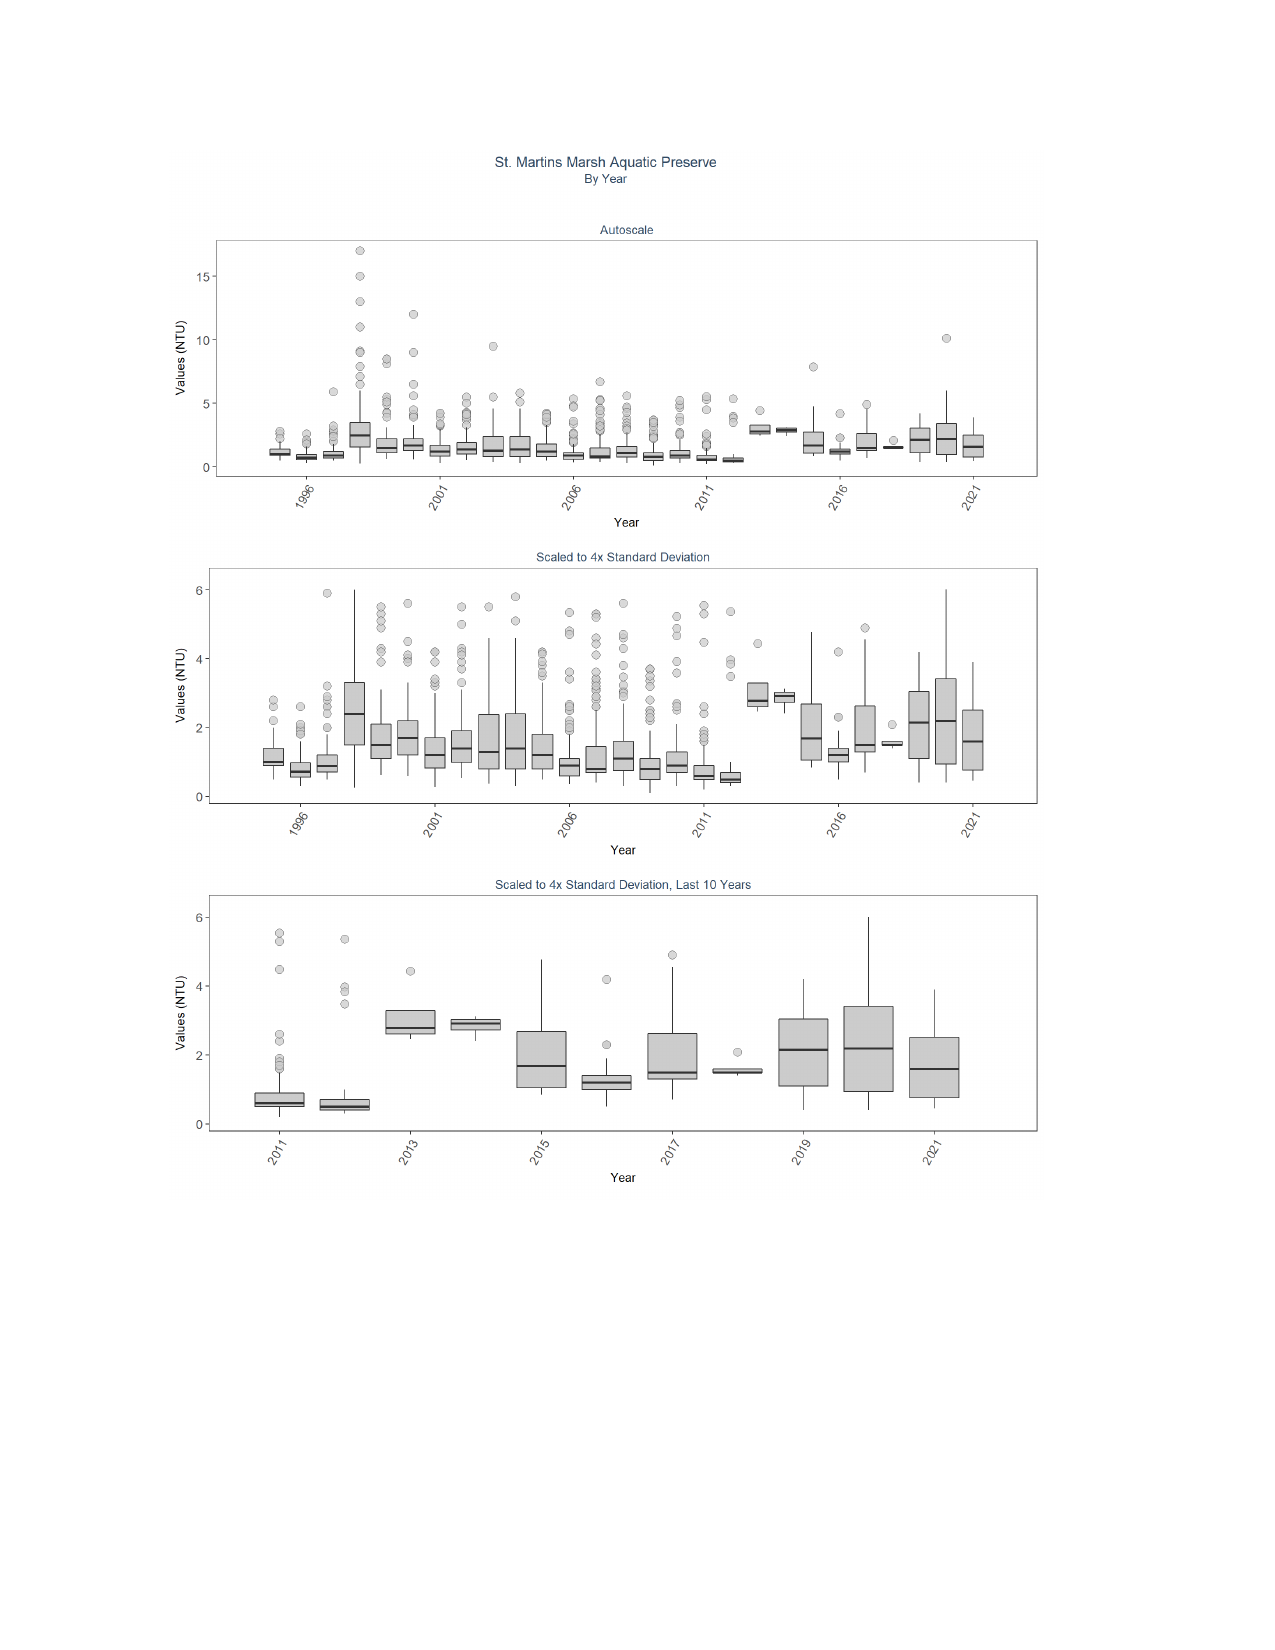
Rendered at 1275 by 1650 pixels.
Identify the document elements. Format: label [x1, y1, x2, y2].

picture [168, 150, 1044, 1200]
